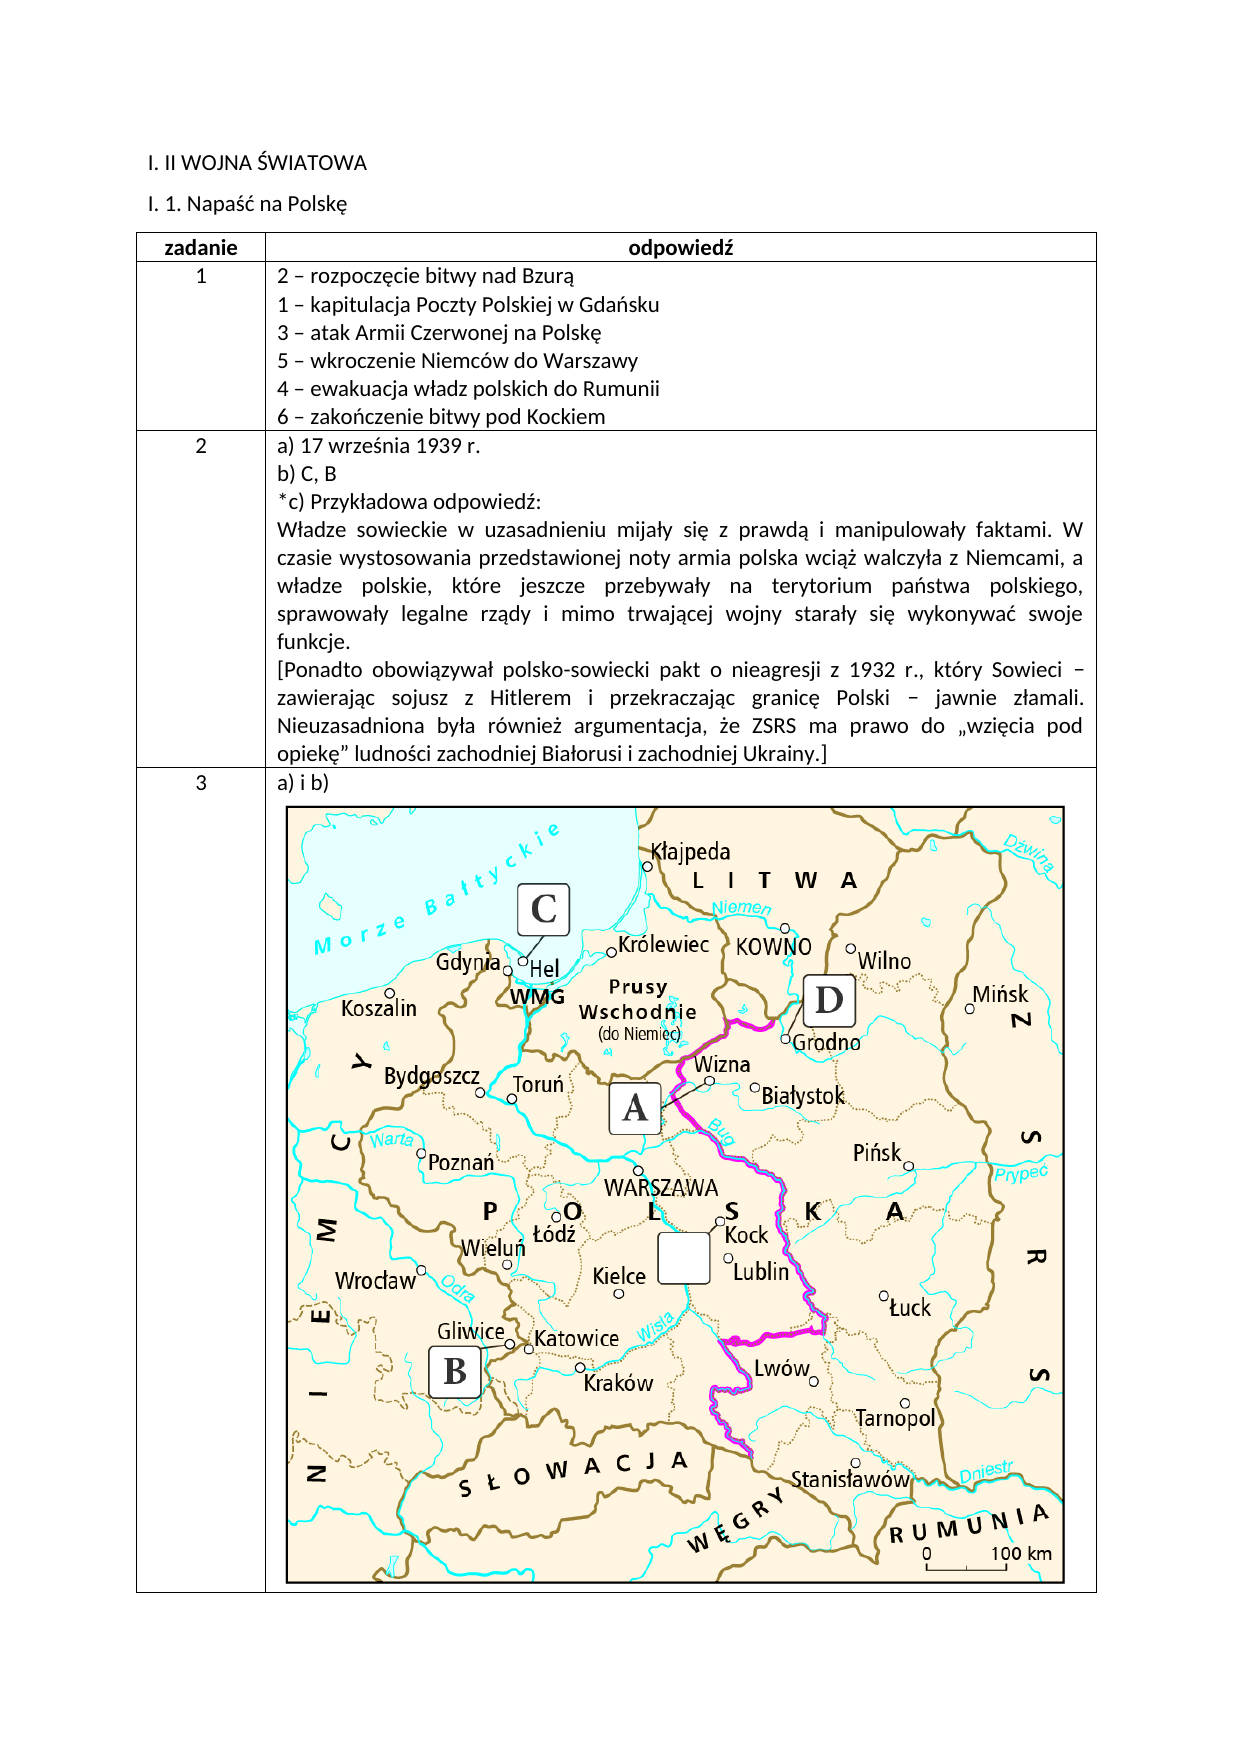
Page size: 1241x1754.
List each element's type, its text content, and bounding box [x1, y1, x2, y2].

text I. II WOJNA ŚWIATOWA [148, 148, 1093, 176]
table_cell a) i b) [266, 768, 1096, 1592]
text I. 1. Napaść na Polskę [148, 189, 1093, 218]
table_cell 2 – rozpoczęcie bitwy nad Bzurą 1 – kapitulacja Poczty Polskiej w Gdańsku 3 – atak Armii Czerwonej na Polskę 5 – wkroczenie Niemców do Warszawy 4 – ewakuacja władz polskich do Rumunii 6 – zakończenie bitwy pod Kockiem [266, 262, 1096, 430]
table_cell 1 [137, 262, 265, 430]
table_header odpowiedź [266, 233, 1096, 261]
table_cell 3 [137, 768, 265, 1592]
table_cell a) 17 września 1939 r. b) C, B *c) Przykładowa odpowiedź: Władze sowieckie w uzasadnieniu mijały się z prawdą i manipulowały faktami. W czasie wystosowania przedstawionej noty armia polska wciąż walczyła z Niemcami, a władze polskie, które jeszcze przebywały na terytorium państwa polskiego, sprawowały legalne rządy i mimo trwającej wojny starały się wykonywać swoje funkcje. [Ponadto obowiązywał polsko-sowiecki pakt o nieagresji z 1932 r., który Sowieci − zawierając sojusz z Hitlerem i przekraczając granicę Polski − jawnie złamali. Nieuzasadniona była również argumentacja, że ZSRS ma prawo do „wzięcia pod opiekę” ludności zachodniej Białorusi i zachodniej Ukrainy.] [266, 431, 1096, 767]
picture [276, 796, 1073, 1592]
table_cell 2 [137, 431, 265, 767]
table_header zadanie [137, 233, 265, 261]
